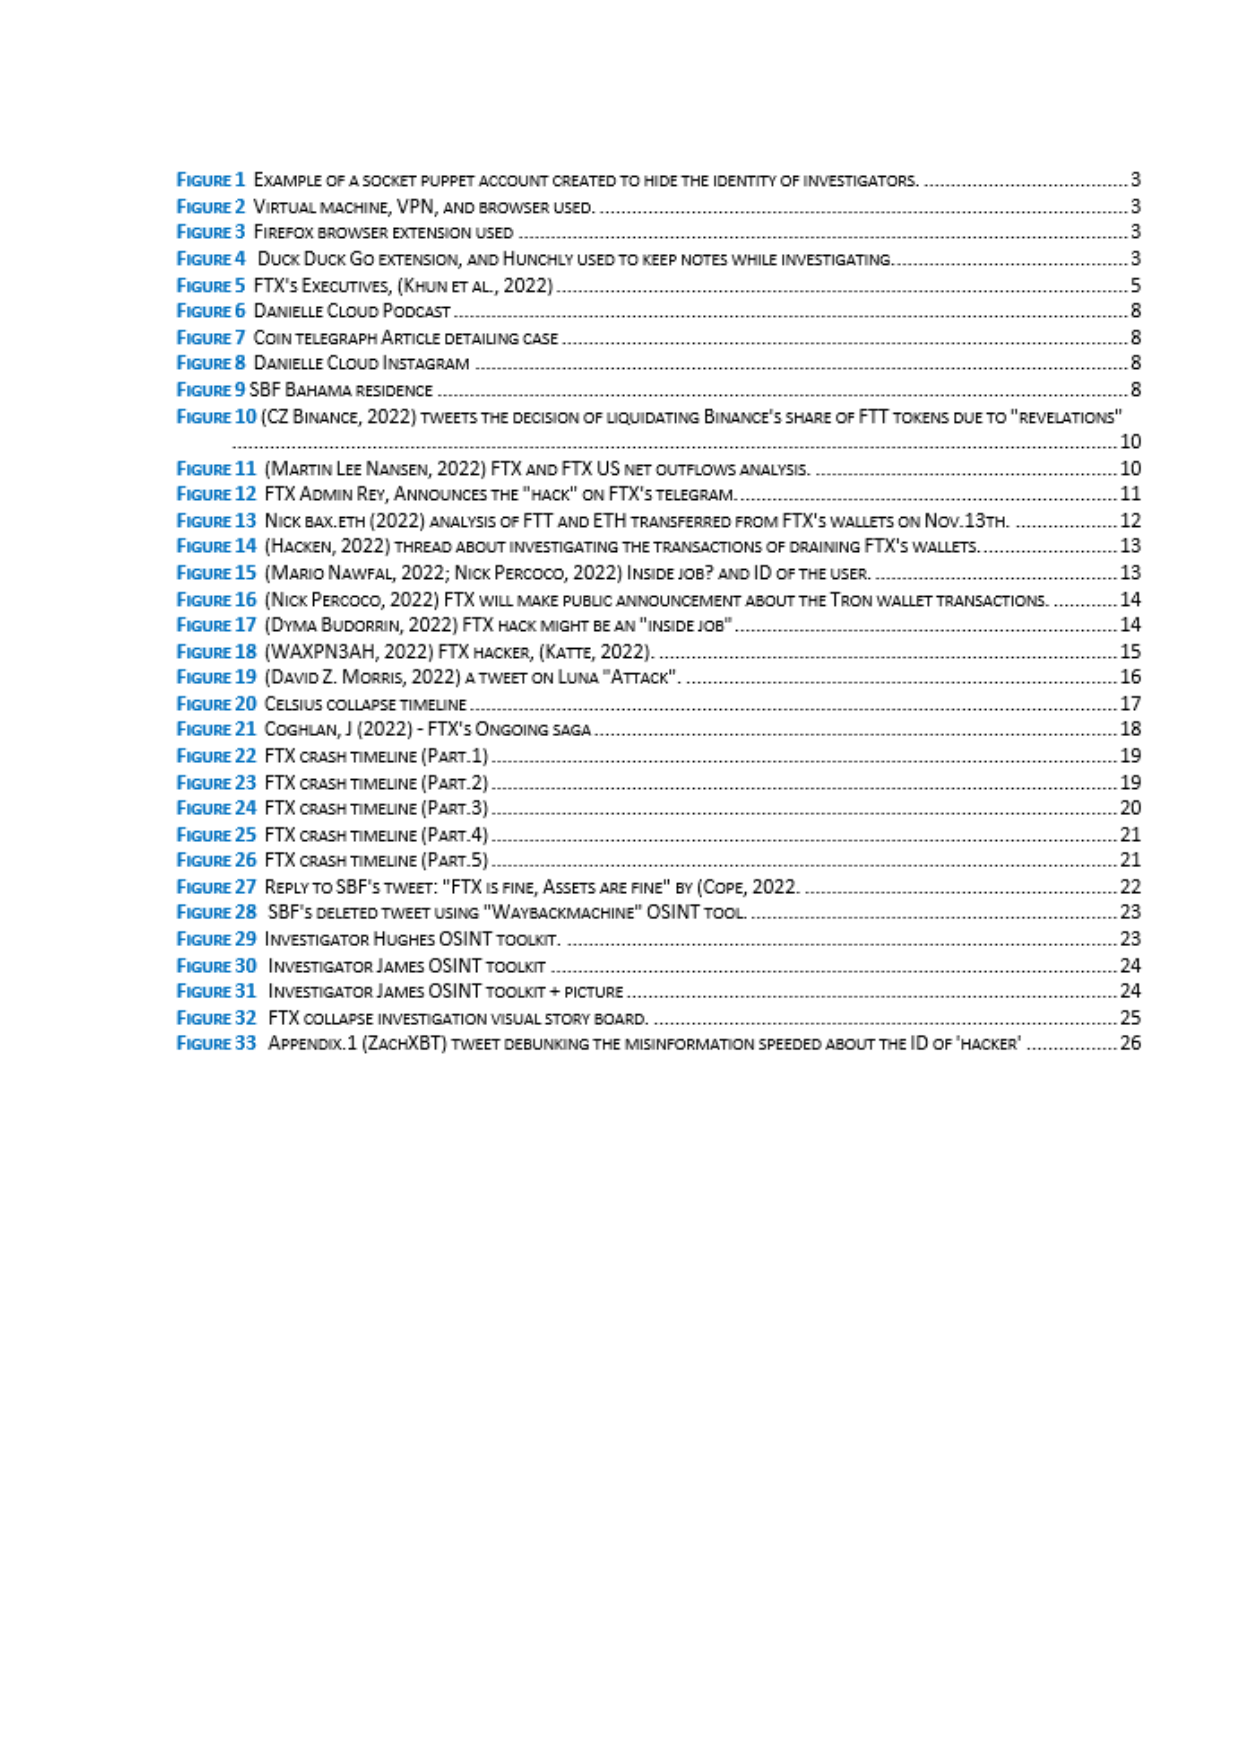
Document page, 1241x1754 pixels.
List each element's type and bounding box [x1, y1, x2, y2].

picture [150, 150, 1177, 1086]
